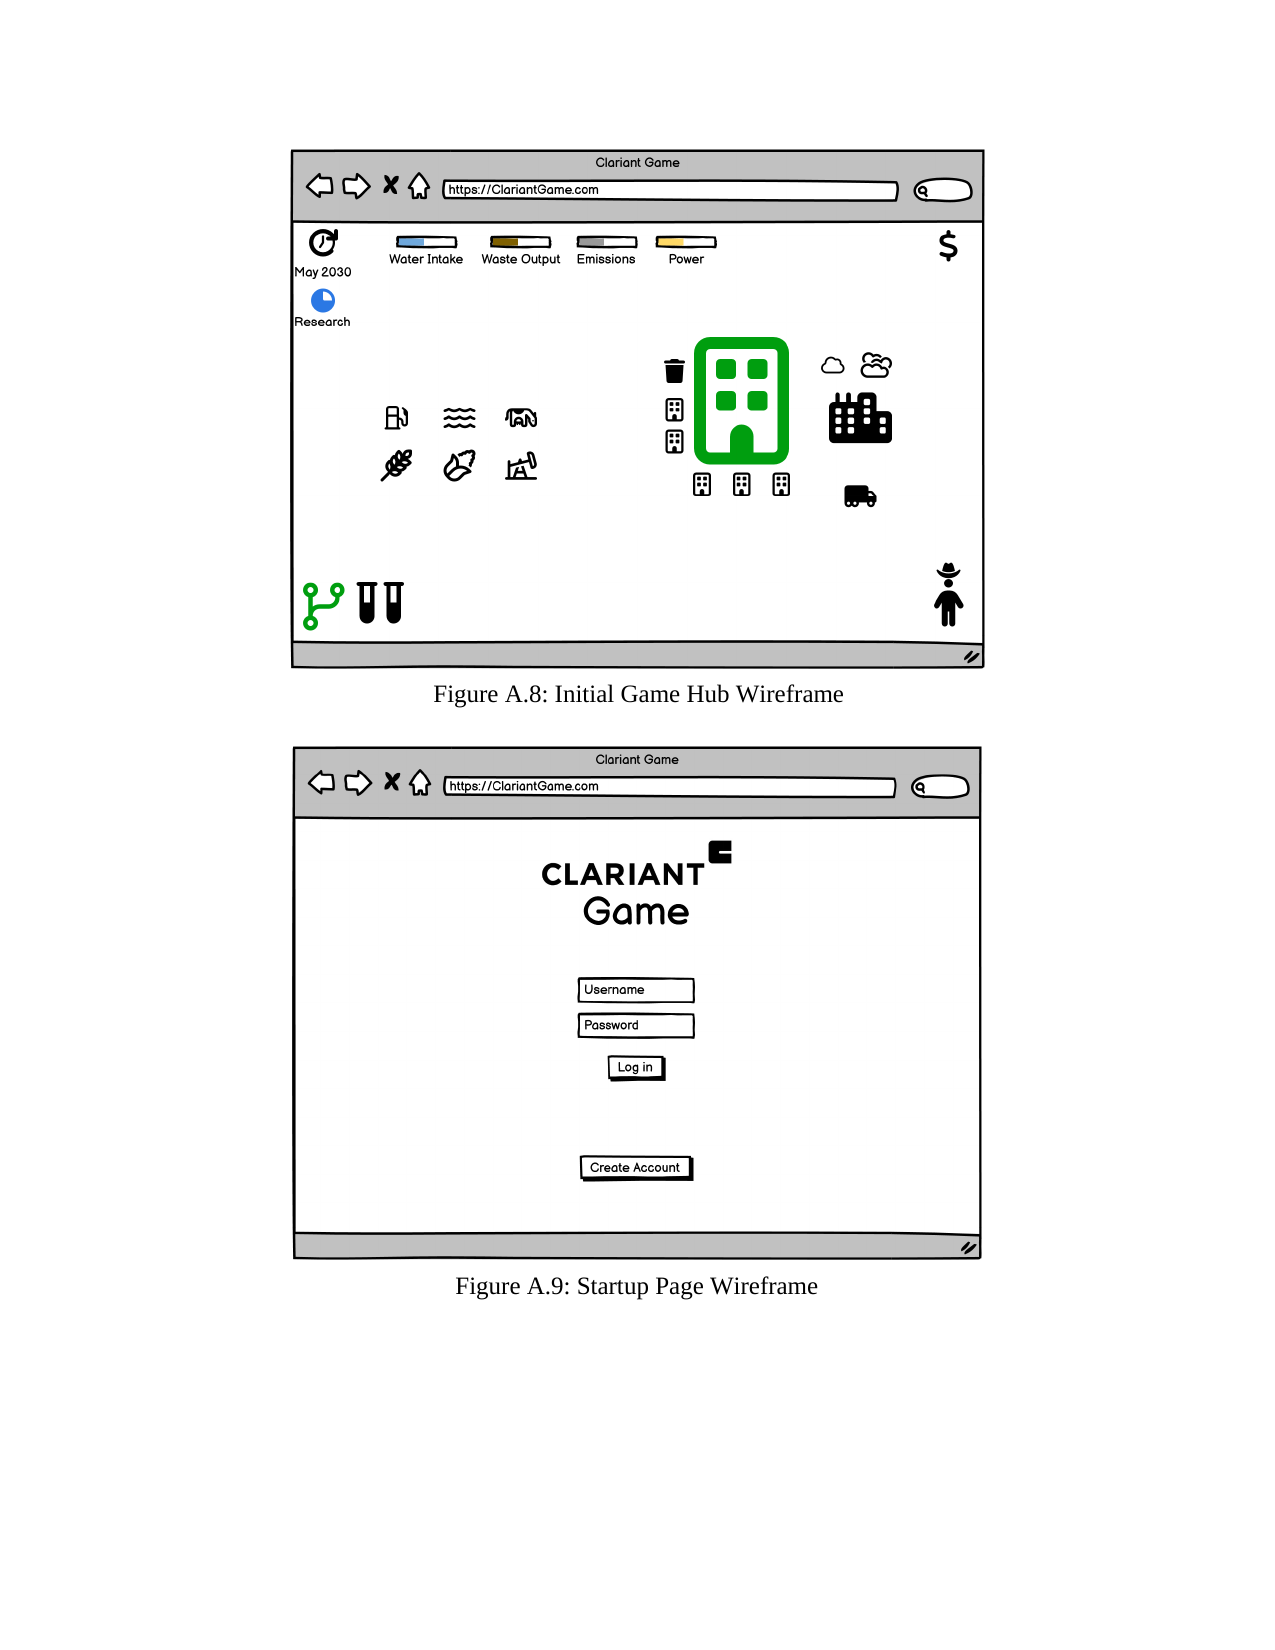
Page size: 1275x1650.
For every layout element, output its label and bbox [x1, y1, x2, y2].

picture [292, 746, 982, 1260]
picture [290, 149, 985, 669]
